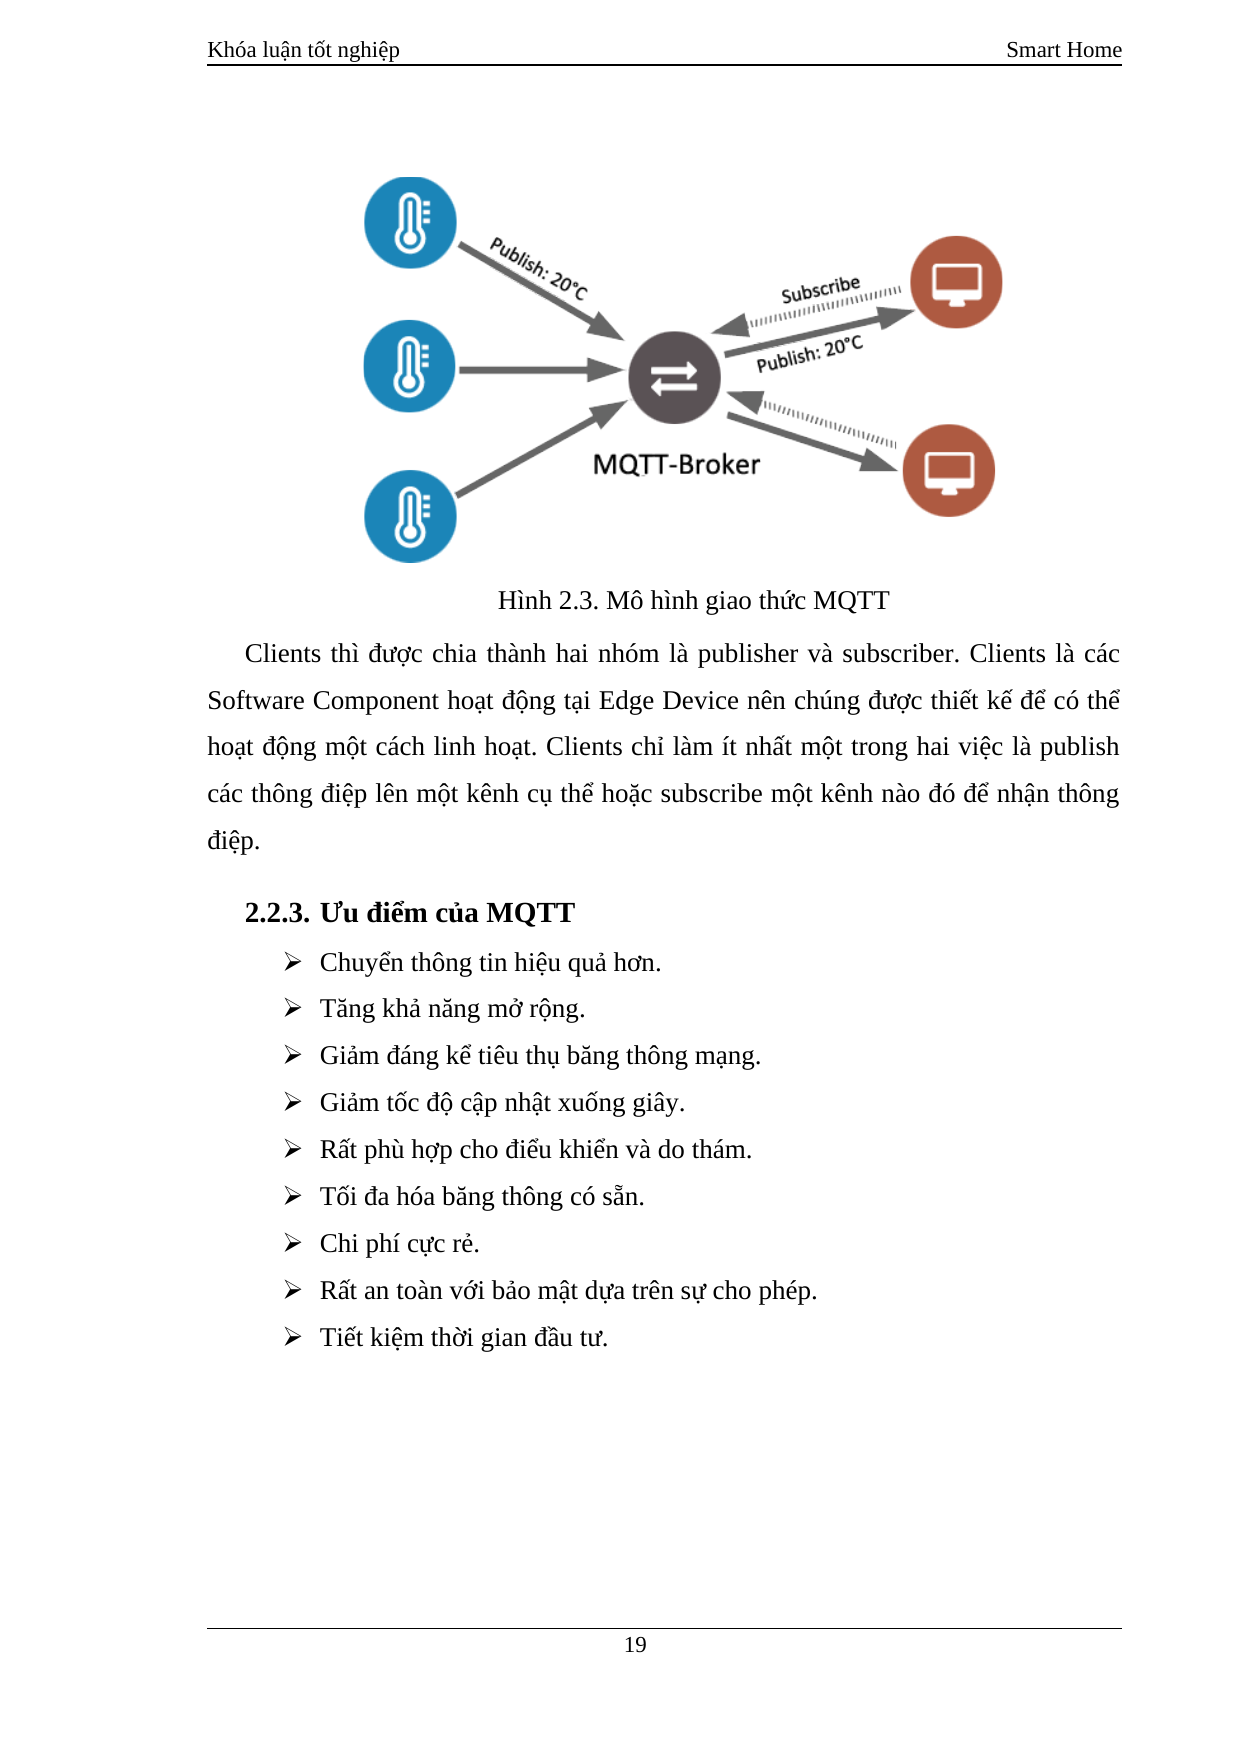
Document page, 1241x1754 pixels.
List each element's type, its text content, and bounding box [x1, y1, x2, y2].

list Rất phù hợp cho điểu khiển và do thám. [282, 1133, 1122, 1164]
list Tiết kiệm thời gian đầu tư. [282, 1321, 1122, 1352]
list Tối đa hóa băng thông có sẵn. [282, 1180, 1122, 1211]
list Tăng khả năng mở rộng. [282, 993, 1122, 1024]
list Chuyển thông tin hiệu quả hơn. [282, 946, 1122, 977]
list Giảm tốc độ cập nhật xuống giây. [282, 1086, 1122, 1118]
subtitle Ưu điểm của MQTT [244, 895, 1122, 929]
list Rất an toàn với bảo mật dựa trên sự cho phép. [282, 1274, 1122, 1305]
text Clients thì được chia thành hai nhóm là publisher và subscriber. Clients là các Software Component hoạt động tại Edge Device nên chúng được thiết kế để có thể hoạt động một cách linh hoạt. Clients chỉ làm ít nhất một trong hai việc là publish các thông điệp lên một kênh cụ thể hoặc subscribe một kênh nào đó để nhận thông điệp. [207, 637, 1122, 855]
list Giảm đáng kể tiêu thụ băng thông mạng. [282, 1039, 1122, 1071]
picture [363, 177, 1003, 563]
list Chi phí cực rẻ. [282, 1227, 1122, 1258]
